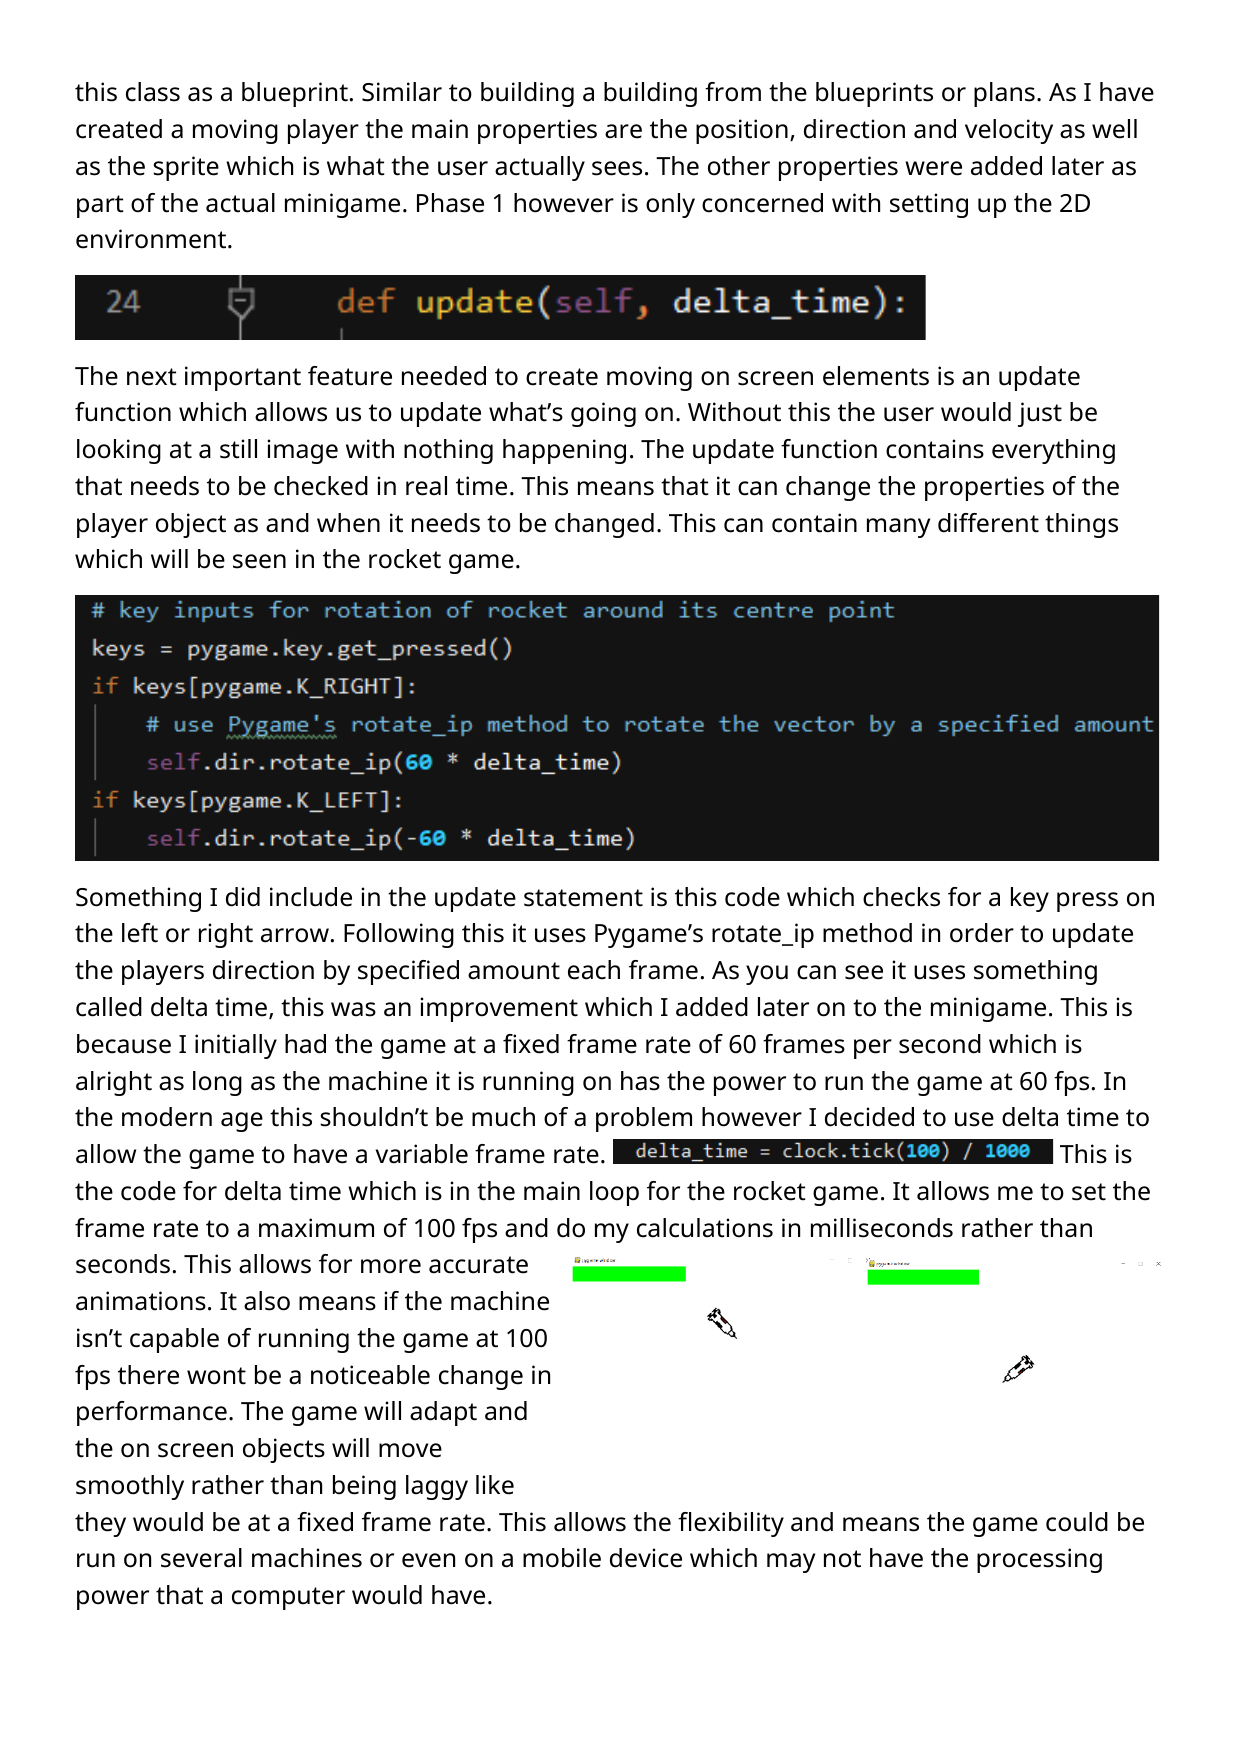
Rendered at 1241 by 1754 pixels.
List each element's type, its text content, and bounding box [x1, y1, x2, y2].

picture [572, 1255, 1166, 1496]
picture [613, 1139, 1054, 1164]
picture [75, 275, 926, 340]
text The next important feature needed to create moving on screen elements is an update function which allows us to update what’s going on. Without this the user would just be looking at a still image with nothing happening. The update function contains everything that needs to be checked in real time. This means that it can change the properties of the player object as and when it needs to be changed. This can contain many different things which will be seen in the rocket game. [75, 358, 1165, 576]
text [75, 75, 1165, 256]
picture [75, 595, 1160, 861]
text Something I did include in the update statement is this code which checks for a key press on the left or right arrow. Following this it uses Pygame’s rotate_ip method in order to update the players direction by specified amount each frame. As you can see it uses something called delta time, this was an improvement which I added later on to the minigame. This is because I initially had the game at a fixed frame rate of 60 frames per second which is alright as long as the machine it is running on has the power to run the game at 60 fps. In the modern age this shouldn’t be much of a problem however I decided to use delta time to allow the game to have a variable frame rate. This is the code for delta time which is in the main loop for the rocket game. It allows me to set the frame rate to a maximum of 100 fps and do my calculations in milliseconds rather than seconds. This allows for more accurate animations. It also means if the machine isn’t capable of running the game at 100 fps there wont be a noticeable change in performance. The game will adapt and the on screen objects will move smoothly rather than being laggy like they would be at a fixed frame rate. This allows the flexibility and means the game could be run on several machines or even on a mobile device which may not have the processing power that a computer would have. [75, 879, 1165, 1612]
